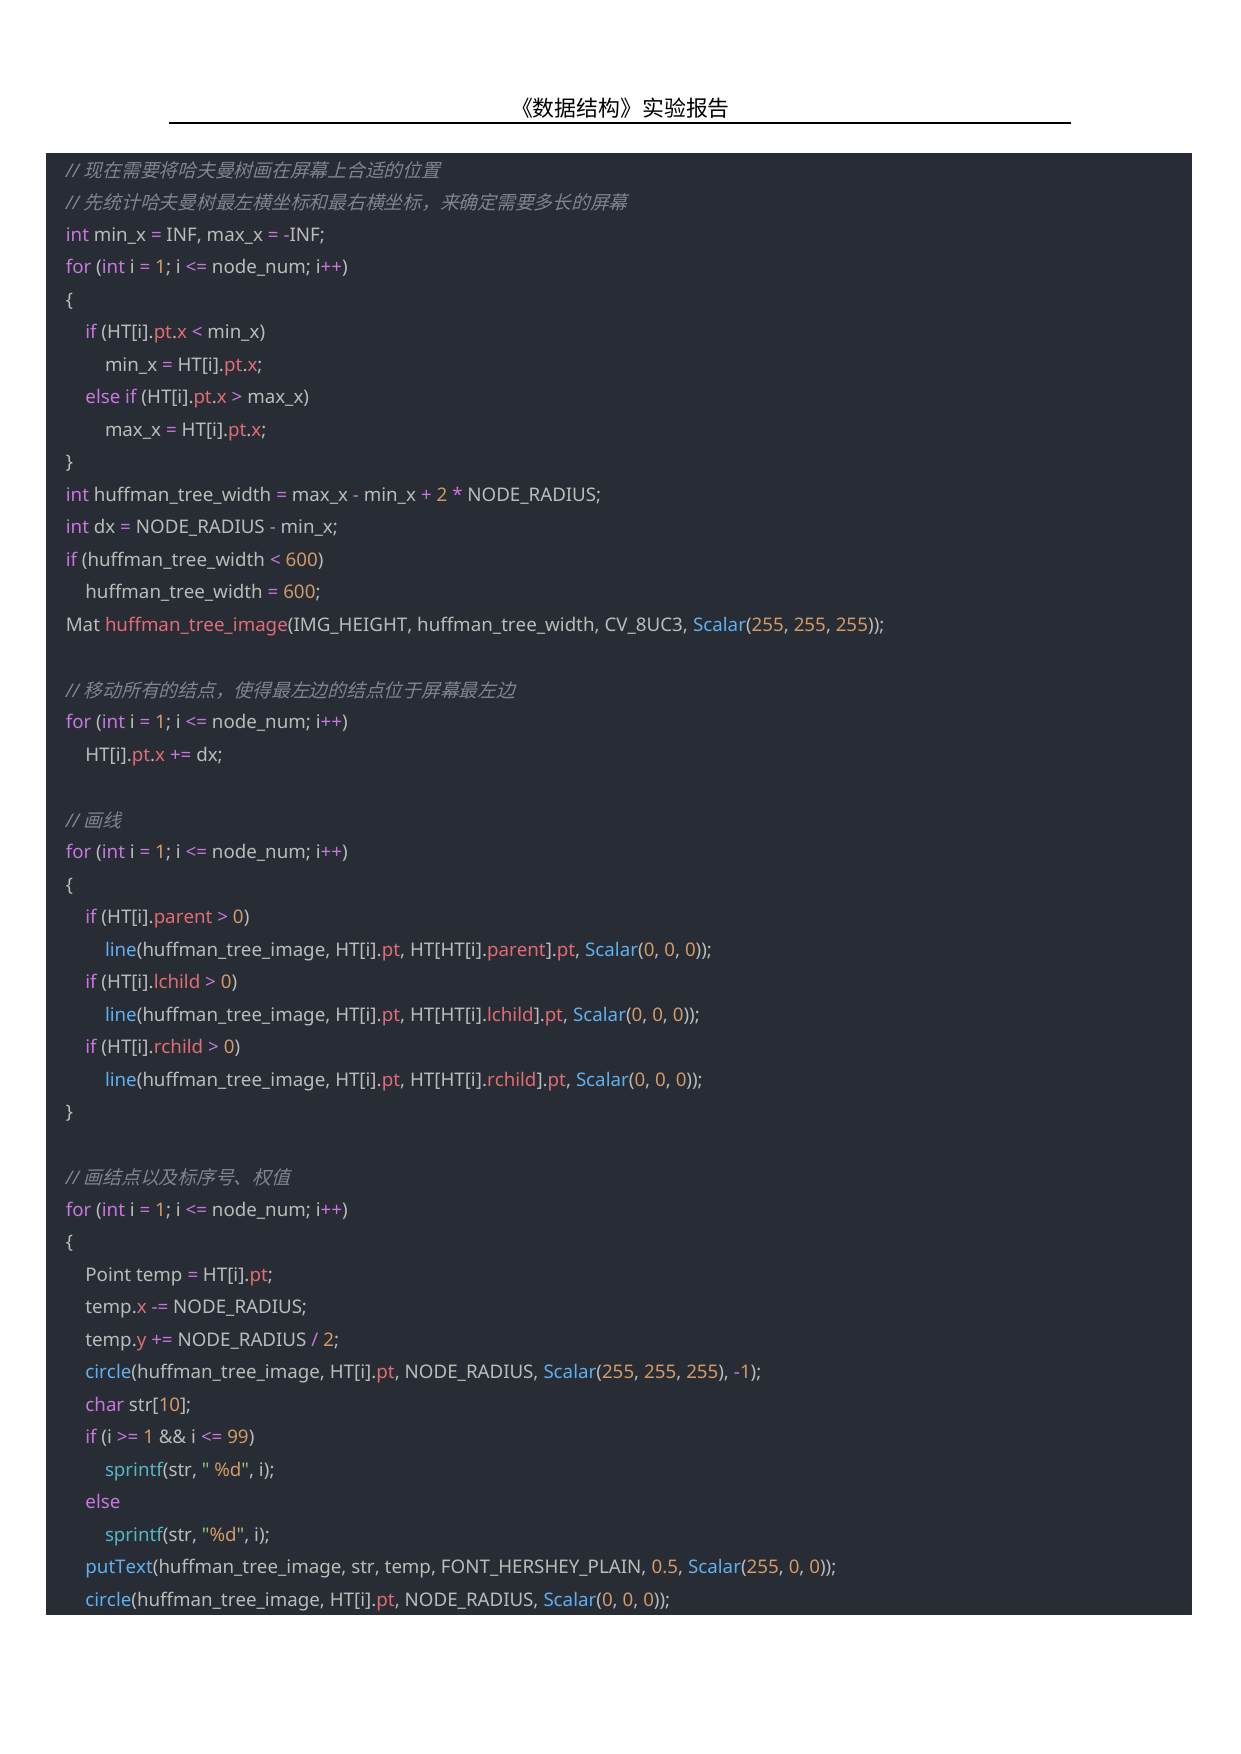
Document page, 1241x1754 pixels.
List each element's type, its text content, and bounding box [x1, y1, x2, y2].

text circle(huffman_tree_image, HT[i].pt, NODE_RADIUS, Scalar(0, 0, 0)); [46, 1583, 1192, 1615]
text line(huffman_tree_image, HT[i].pt, HT[HT[i].lchild].pt, Scalar(0, 0, 0)); [46, 998, 1192, 1030]
text for (int i = 1; i <= node_num; i++) [46, 835, 1192, 868]
text line(huffman_tree_image, HT[i].pt, HT[HT[i].parent].pt, Scalar(0, 0, 0)); [46, 933, 1192, 965]
text // 先统计哈夫曼树最左横坐标和最右横坐标，来确定需要多长的屏幕 [46, 185, 1192, 218]
text temp.x -= NODE_RADIUS; [46, 1290, 1192, 1323]
text { [46, 283, 1192, 315]
text putText(huffman_tree_image, str, temp, FONT_HERSHEY_PLAIN, 0.5, Scalar(255, 0, 0)); [46, 1550, 1192, 1583]
text int dx = NODE_RADIUS - min_x; [46, 510, 1192, 543]
text huffman_tree_width = 600; [46, 575, 1192, 608]
text } [46, 445, 1192, 478]
text sprintf(str, " %d", i); [46, 1453, 1192, 1485]
text temp.y += NODE_RADIUS / 2; [46, 1323, 1192, 1355]
text // 现在需要将哈夫曼树画在屏幕上合适的位置 [46, 153, 1192, 185]
text if (HT[i].pt.x < min_x) [46, 315, 1192, 348]
text int huffman_tree_width = max_x - min_x + 2 * NODE_RADIUS; [46, 478, 1192, 510]
text sprintf(str, "%d", i); [46, 1518, 1192, 1550]
text circle(huffman_tree_image, HT[i].pt, NODE_RADIUS, Scalar(255, 255, 255), -1); [46, 1355, 1192, 1388]
text if (HT[i].lchild > 0) [46, 965, 1192, 998]
text int min_x = INF, max_x = -INF; [46, 218, 1192, 250]
text char str[10]; [46, 1388, 1192, 1420]
text max_x = HT[i].pt.x; [46, 413, 1192, 445]
text min_x = HT[i].pt.x; [46, 348, 1192, 380]
text for (int i = 1; i <= node_num; i++) [46, 250, 1192, 283]
text // 移动所有的结点，使得最左边的结点位于屏幕最左边 [46, 673, 1192, 705]
text if (i >= 1 && i <= 99) [46, 1420, 1192, 1453]
text // 画线 [46, 803, 1192, 835]
text { [46, 1225, 1192, 1258]
text { [46, 868, 1192, 900]
text else if (HT[i].pt.x > max_x) [46, 380, 1192, 413]
text line(huffman_tree_image, HT[i].pt, HT[HT[i].rchild].pt, Scalar(0, 0, 0)); [46, 1063, 1192, 1095]
text if (HT[i].rchild > 0) [46, 1030, 1192, 1063]
text else [46, 1485, 1192, 1518]
text for (int i = 1; i <= node_num; i++) [46, 1193, 1192, 1225]
text for (int i = 1; i <= node_num; i++) [46, 705, 1192, 738]
text if (HT[i].parent > 0) [46, 900, 1192, 933]
text // 画结点以及标序号、权值 [46, 1160, 1192, 1193]
text HT[i].pt.x += dx; [46, 738, 1192, 770]
text Mat huffman_tree_image(IMG_HEIGHT, huffman_tree_width, CV_8UC3, Scalar(255, 255, 255)); [46, 608, 1192, 640]
text if (huffman_tree_width < 600) [46, 543, 1192, 575]
text } [46, 1095, 1192, 1128]
text Point temp = HT[i].pt; [46, 1258, 1192, 1290]
